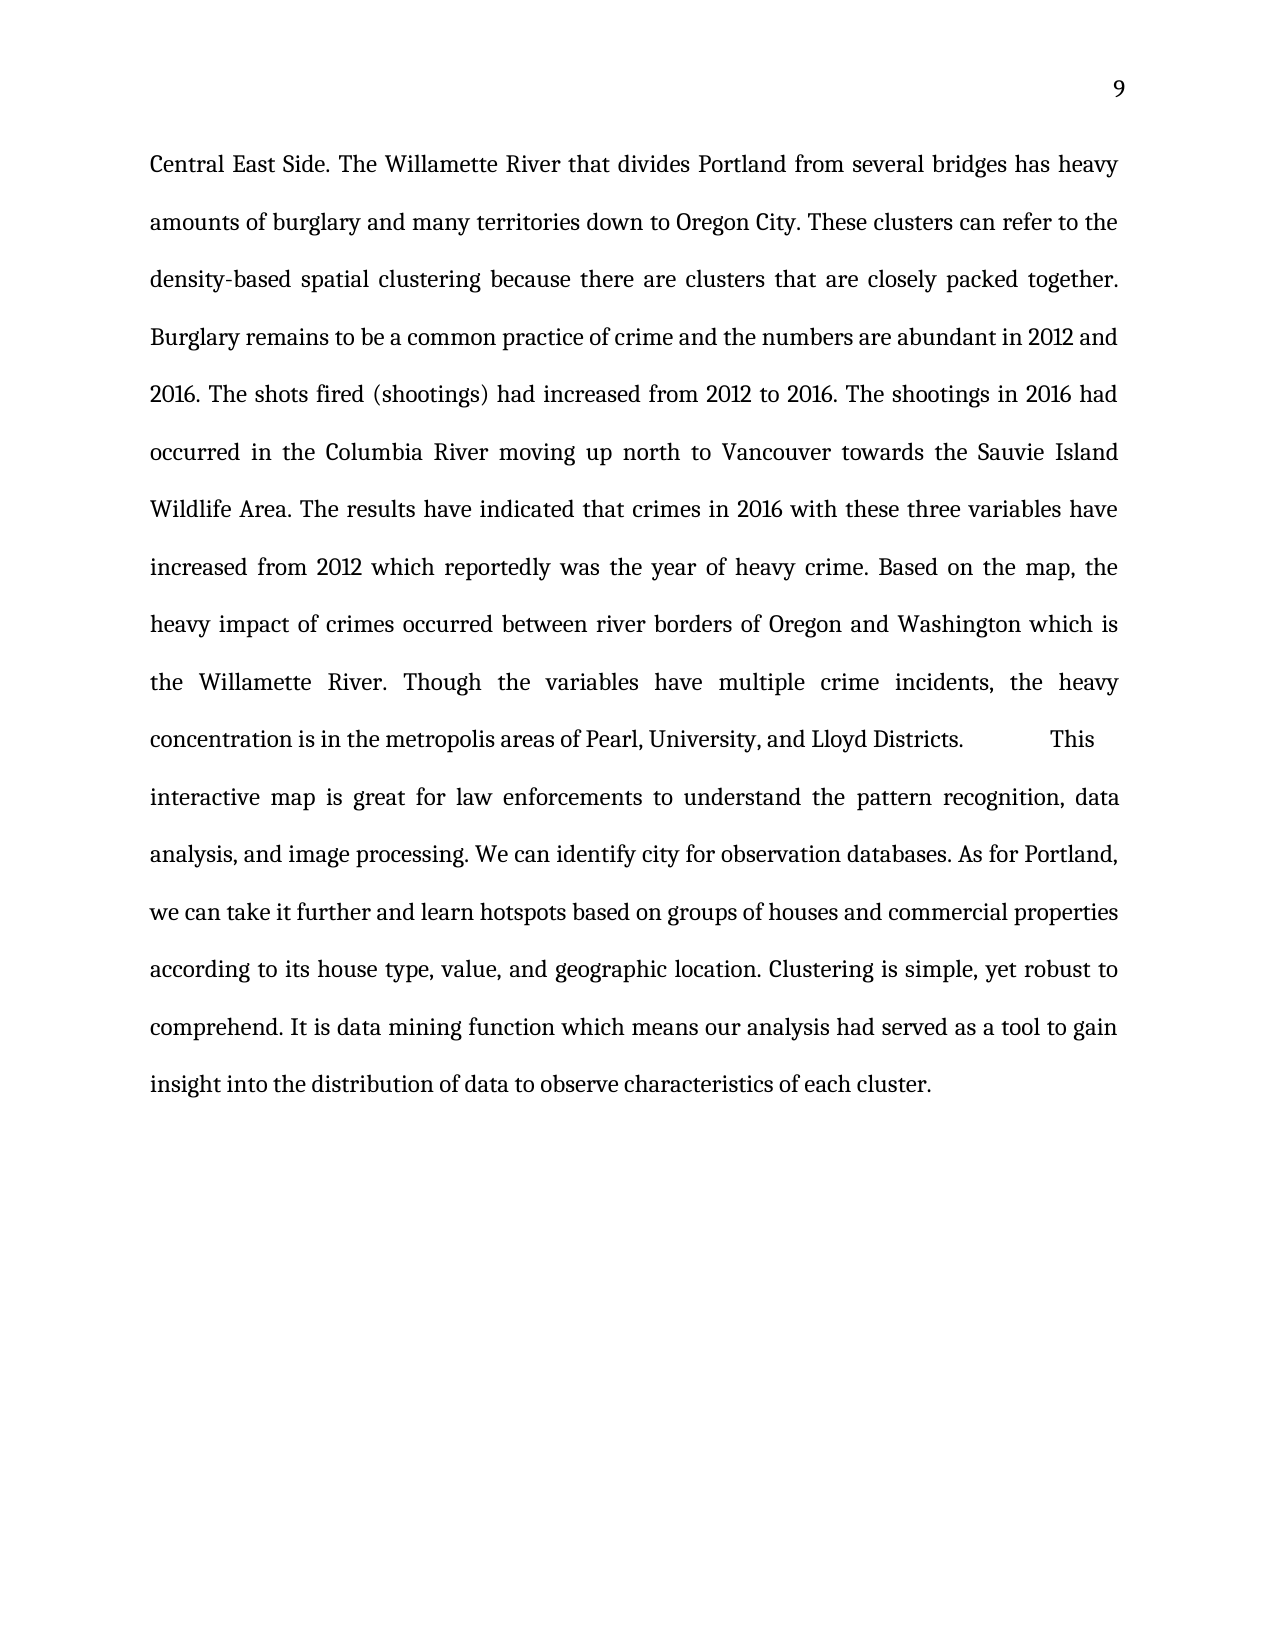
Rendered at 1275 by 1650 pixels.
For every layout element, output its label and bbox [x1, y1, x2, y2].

text [150, 150, 1120, 1099]
